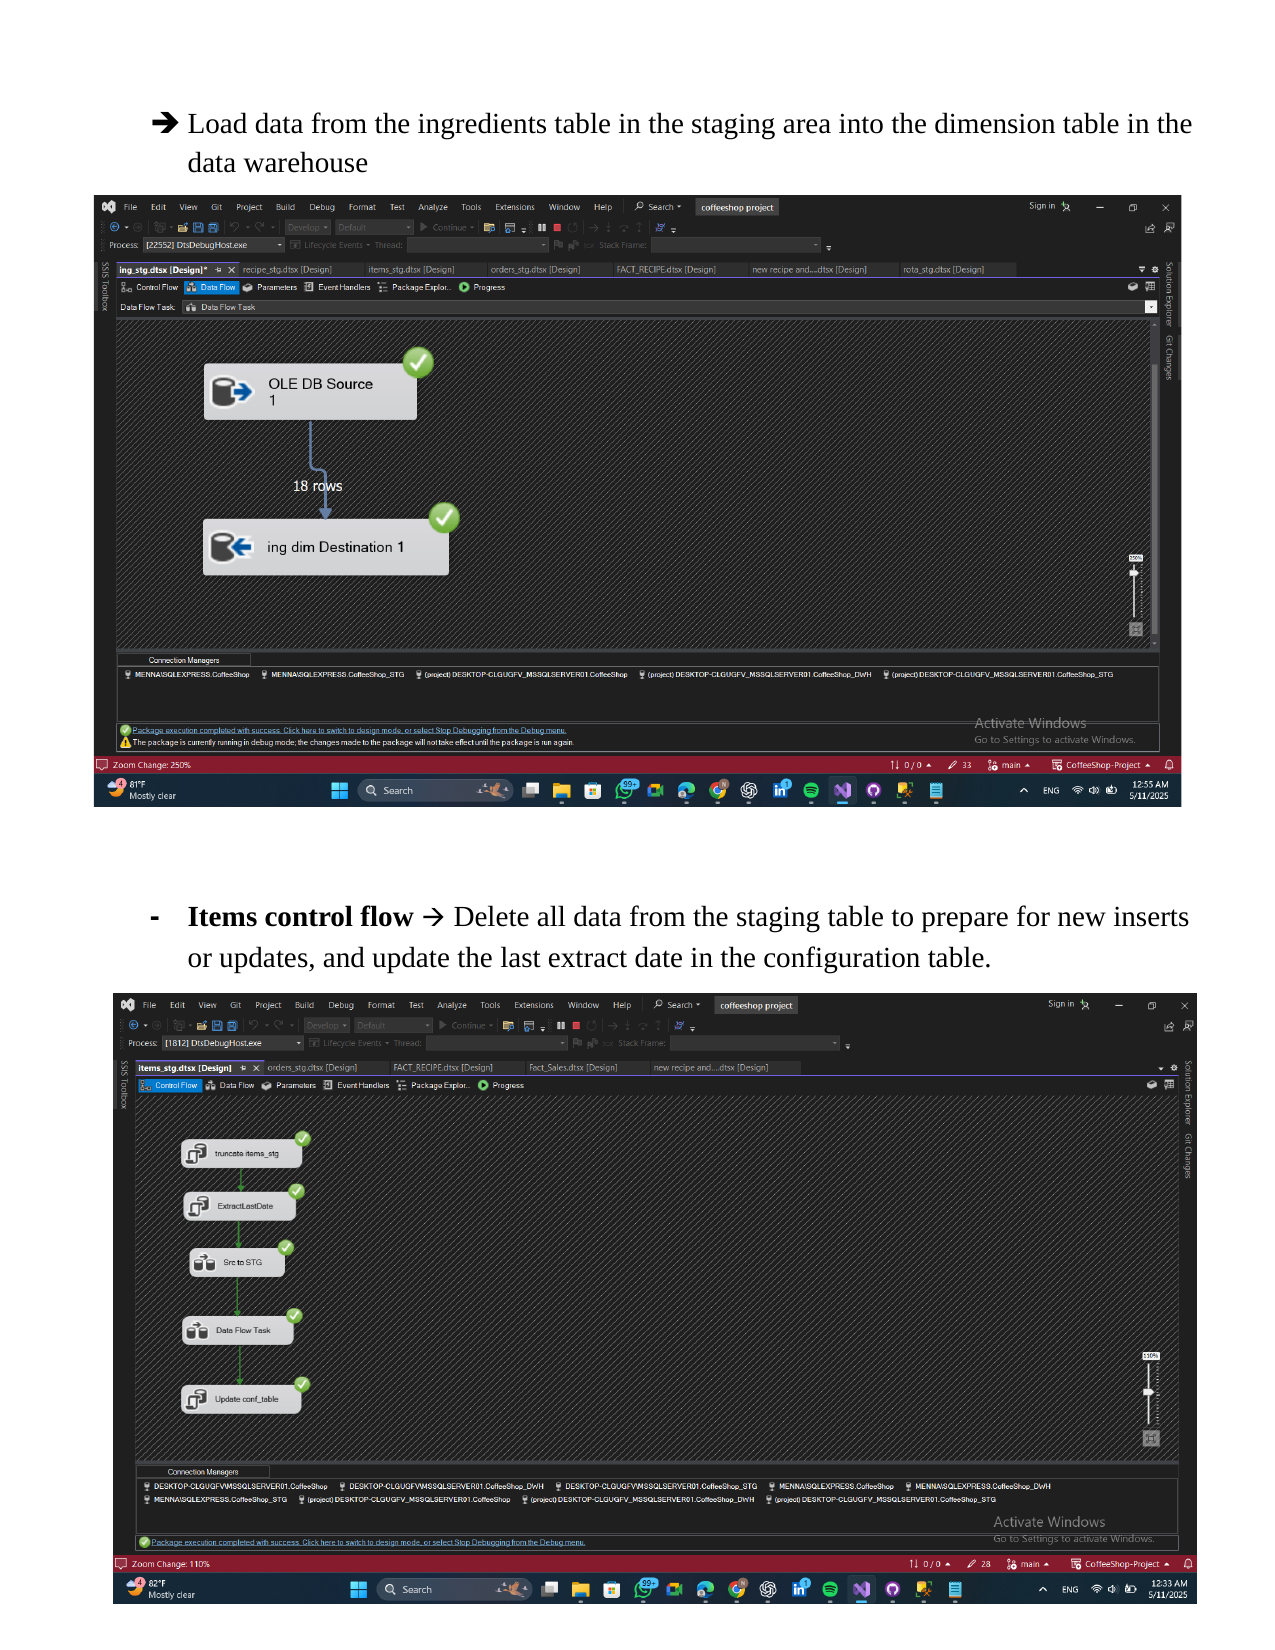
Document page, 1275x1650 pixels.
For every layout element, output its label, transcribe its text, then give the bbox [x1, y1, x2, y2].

list Items control flow Delete all data from the staging table to prepare for new inserts or updates, and update the last extract date in the configuration table. [150, 896, 1200, 974]
picture [112, 993, 1196, 1603]
picture [93, 195, 1182, 807]
list Load data from the ingredients table in the staging area into the dimension table in the data warehouse [150, 106, 1200, 178]
